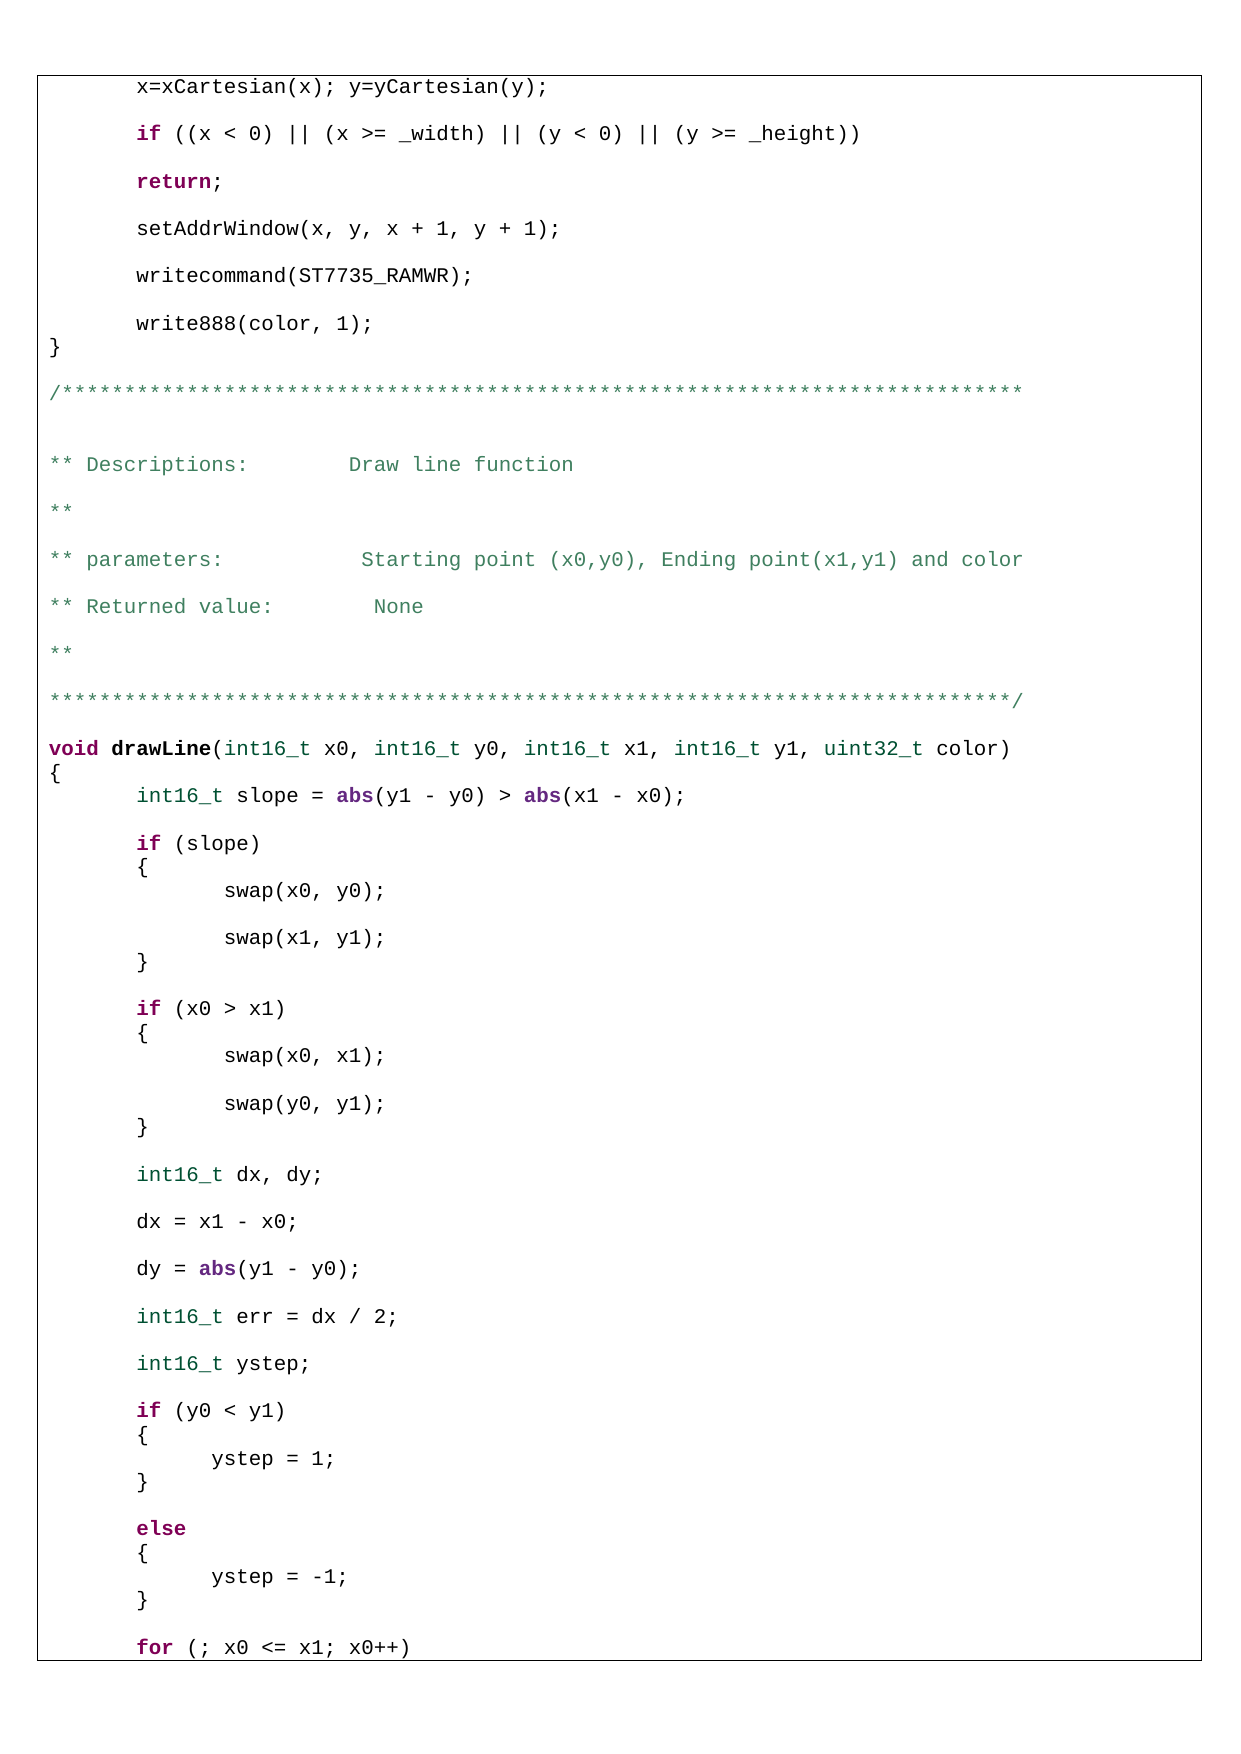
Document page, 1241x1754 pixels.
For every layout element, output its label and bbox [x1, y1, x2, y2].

table_cell [38, 76, 1201, 1660]
